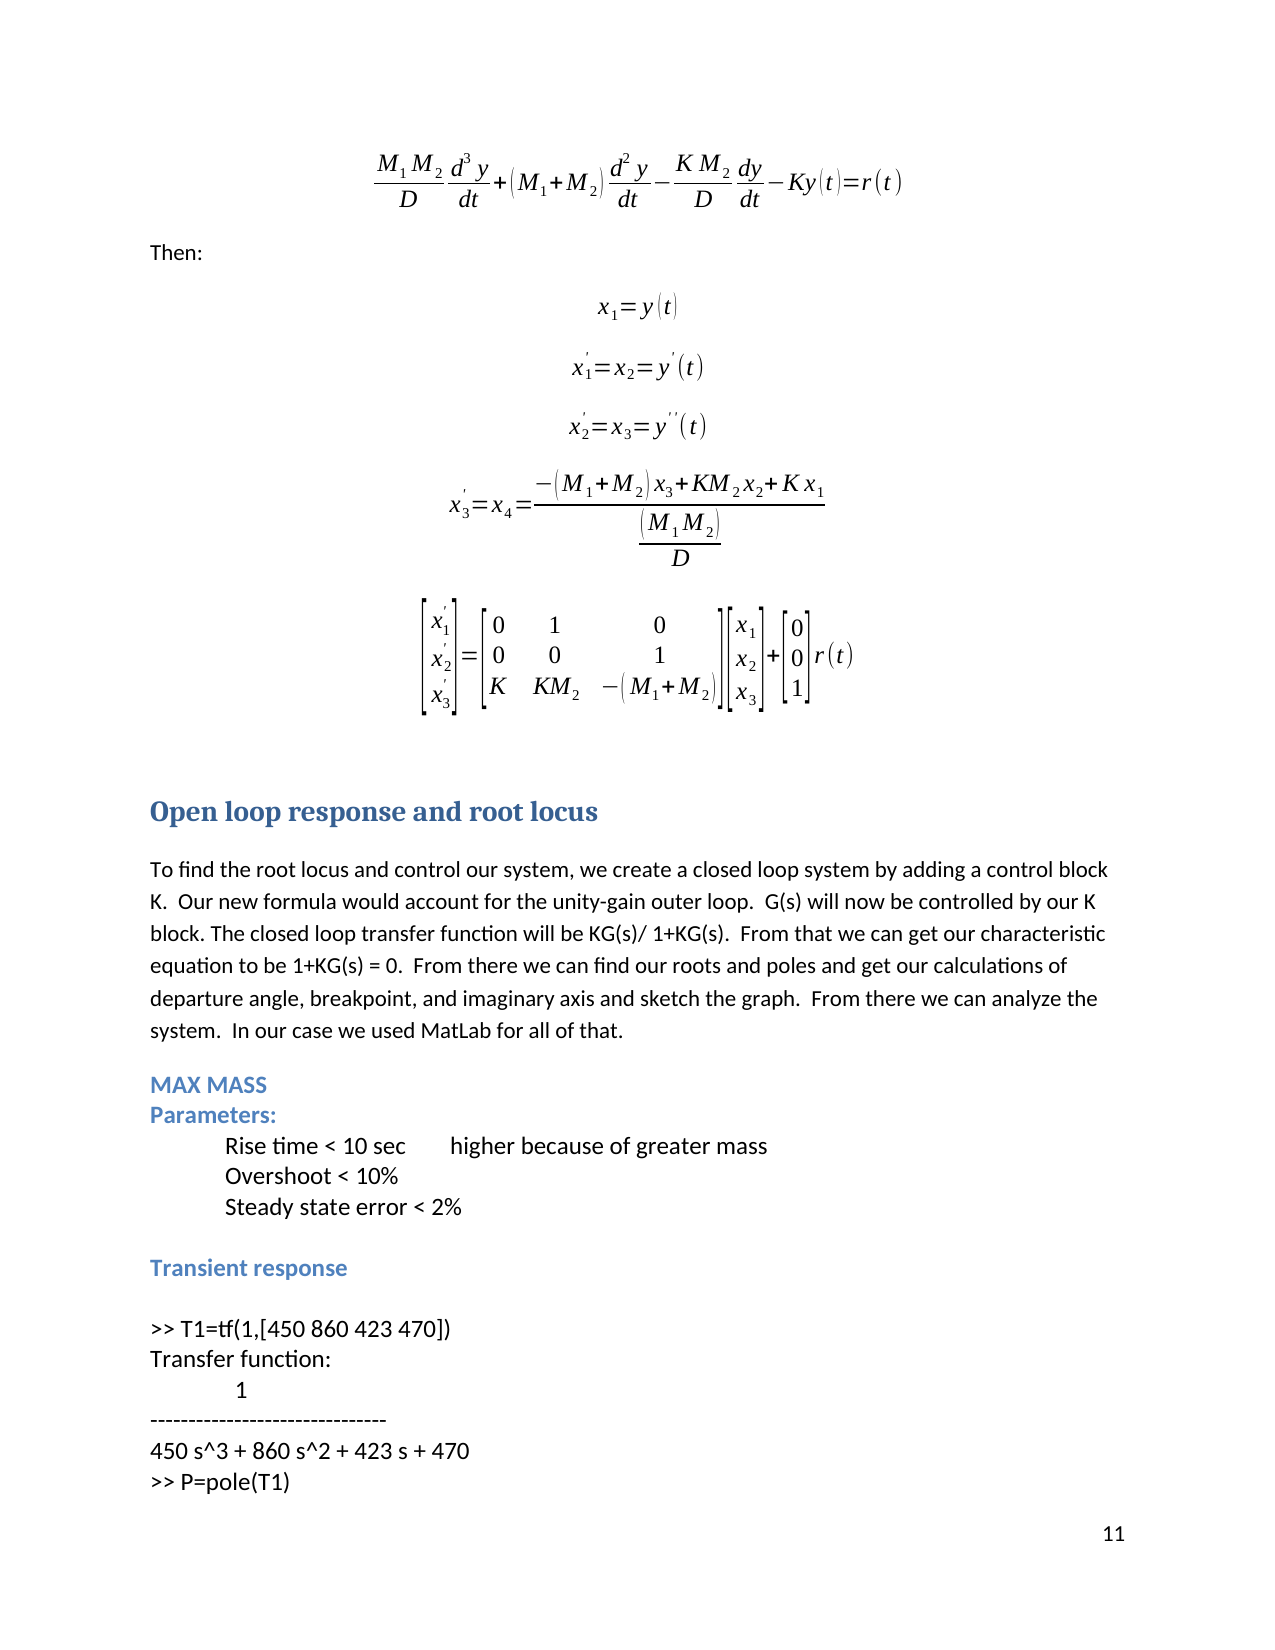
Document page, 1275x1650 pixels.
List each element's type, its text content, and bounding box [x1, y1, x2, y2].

text >> T1=tf(1,[450 860 423 470]) [150, 1313, 1125, 1343]
text To find the root locus and control our system, we create a closed loop system by adding a control block K. Our new formula would account for the unity-gain outer loop. G(s) will now be controlled by our K block. The closed loop transfer function will be KG(s)/ 1+KG(s). From that we can get our characteristic equation to be 1+KG(s) = 0. From there we can find our roots and poles and get our calculations of departure angle, breakpoint, and imaginary axis and sketch the graph. From there we can analyze the system. In our case we used MatLab for all of that. [150, 855, 1125, 1044]
subtitle MAX MASS [150, 1069, 1125, 1099]
text Transfer function: [150, 1343, 1125, 1374]
text 450 s^3 + 860 s^2 + 423 s + 470 [150, 1435, 1125, 1466]
text Rise time < 10 sec higher because of greater mass [225, 1130, 1125, 1160]
text Open loop response and root locus [150, 796, 1125, 829]
subtitle Transient response [150, 1252, 1125, 1282]
text Steady state error < 2% [225, 1191, 1125, 1221]
text Overshoot < 10% [225, 1160, 1125, 1191]
text >> P=pole(T1) [150, 1466, 1125, 1496]
subtitle Parameters: [150, 1099, 1125, 1130]
text 1 [150, 1374, 1125, 1404]
text ------------------------------- [150, 1404, 1125, 1435]
text Then: [150, 238, 1125, 266]
